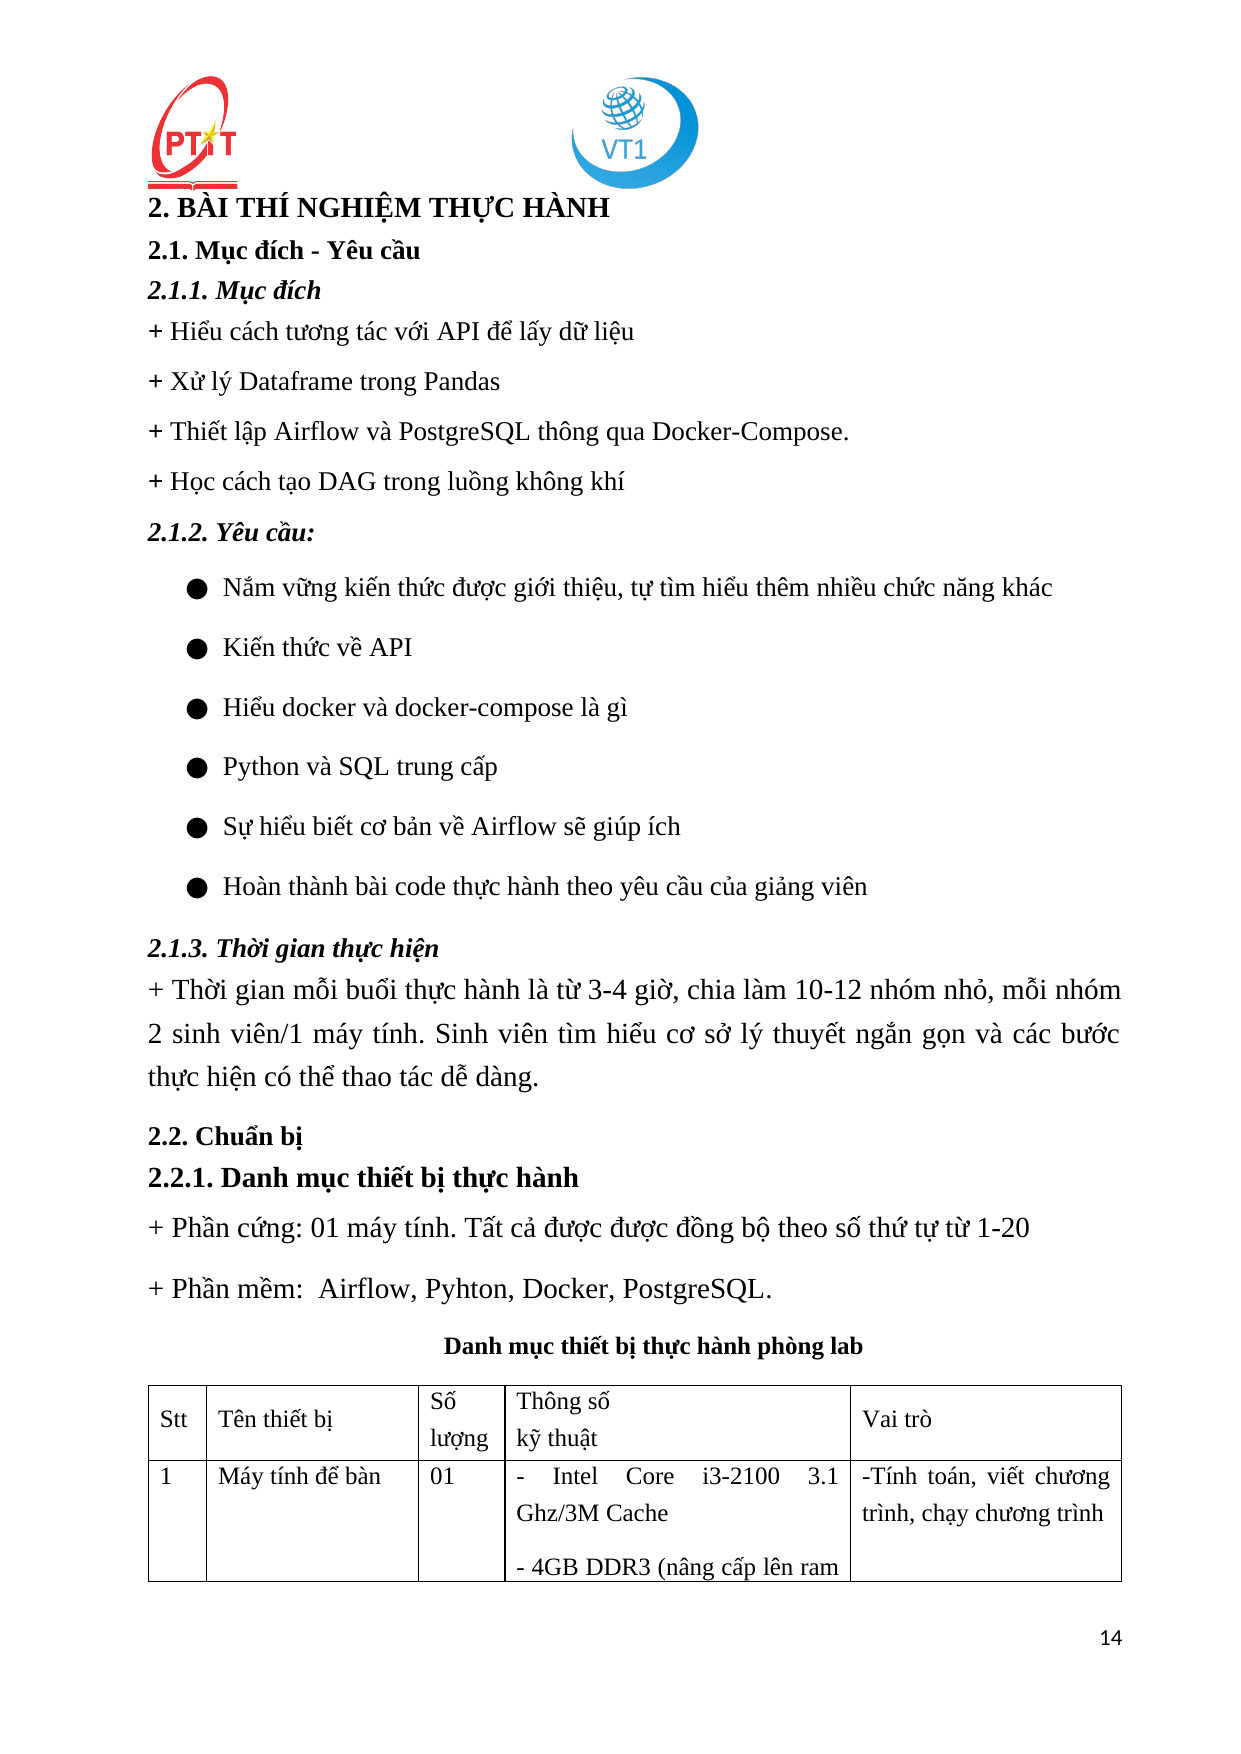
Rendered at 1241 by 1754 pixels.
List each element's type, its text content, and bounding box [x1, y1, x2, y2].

picture [565, 75, 705, 191]
subtitle 2.1. Mục đích - Yêu cầu [148, 234, 1122, 265]
table_header Stt [149, 1386, 206, 1460]
text + Thiết lập Airflow và PostgreSQL thông qua Docker-Compose. [148, 415, 1122, 446]
table_cell Máy tính để bàn [207, 1461, 418, 1581]
text + Phần cứng: 01 máy tính. Tất cả được được đồng bộ theo số thứ tự từ 1-20 [148, 1211, 1122, 1244]
subtitle 2.2.1. Danh mục thiết bị thực hành [148, 1160, 1122, 1194]
subtitle 2. BÀI THÍ NGHIỆM THỰC HÀNH [148, 190, 1122, 224]
picture [147, 76, 238, 191]
table_cell - Intel Core i3-2100 3.1 Ghz/3M Cache - 4GB DDR3 (nâng cấp lên ram 8GB thêm 300K) -SSD 120G Gb chuẩn SATA 3 - 6Gb/s Ổ SSD [506, 1461, 850, 1581]
table_cell 1 [149, 1461, 206, 1581]
text + Hiểu cách tương tác với API để lấy dữ liệu [148, 315, 1122, 346]
text + Thời gian mỗi buổi thực hành là từ 3-4 giờ, chia làm 10-12 nhóm nhỏ, mỗi nhóm 2 sinh viên/1 máy tính. Sinh viên tìm hiểu cơ sở lý thuyết ngắn gọn và các bước thực hiện có thể thao tác dễ dàng. [148, 972, 1122, 1093]
list Hoàn thành bài code thực hành theo yêu cầu của giảng viên [185, 856, 1122, 911]
table_header Thông số kỹ thuật [506, 1386, 850, 1460]
subtitle 2.1.3. Thời gian thực hiện [148, 932, 1122, 963]
table_cell 01 [419, 1461, 504, 1581]
text + Học cách tạo DAG trong luồng không khí [148, 465, 1122, 497]
table_header Vai trò [851, 1386, 1121, 1460]
subtitle 2.1.2. Yêu cầu: [148, 516, 1122, 547]
list Kiến thức về API [185, 616, 1122, 671]
list Sự hiểu biết cơ bản về Airflow sẽ giúp ích [185, 796, 1122, 851]
text Danh mục thiết bị thực hành phòng lab [185, 1331, 1122, 1360]
table_header Tên thiết bị [207, 1386, 418, 1460]
table_header Số lượng [419, 1386, 504, 1460]
subtitle 2.2. Chuẩn bị [148, 1120, 1122, 1151]
list Nắm vững kiến thức được giới thiệu, tự tìm hiểu thêm nhiều chức năng khác [185, 556, 1122, 612]
list Python và SQL trung cấp [185, 736, 1122, 791]
table_cell -Tính toán, viết chương trình, chạy chương trình [851, 1461, 1121, 1581]
subtitle 2.1.1. Mục đích [148, 274, 1122, 306]
list Hiểu docker và docker-compose là gì [185, 676, 1122, 731]
text + Phần mềm: Airflow, Pyhton, Docker, PostgreSQL. [148, 1271, 1122, 1304]
text + Xử lý Dataframe trong Pandas [148, 365, 1122, 396]
